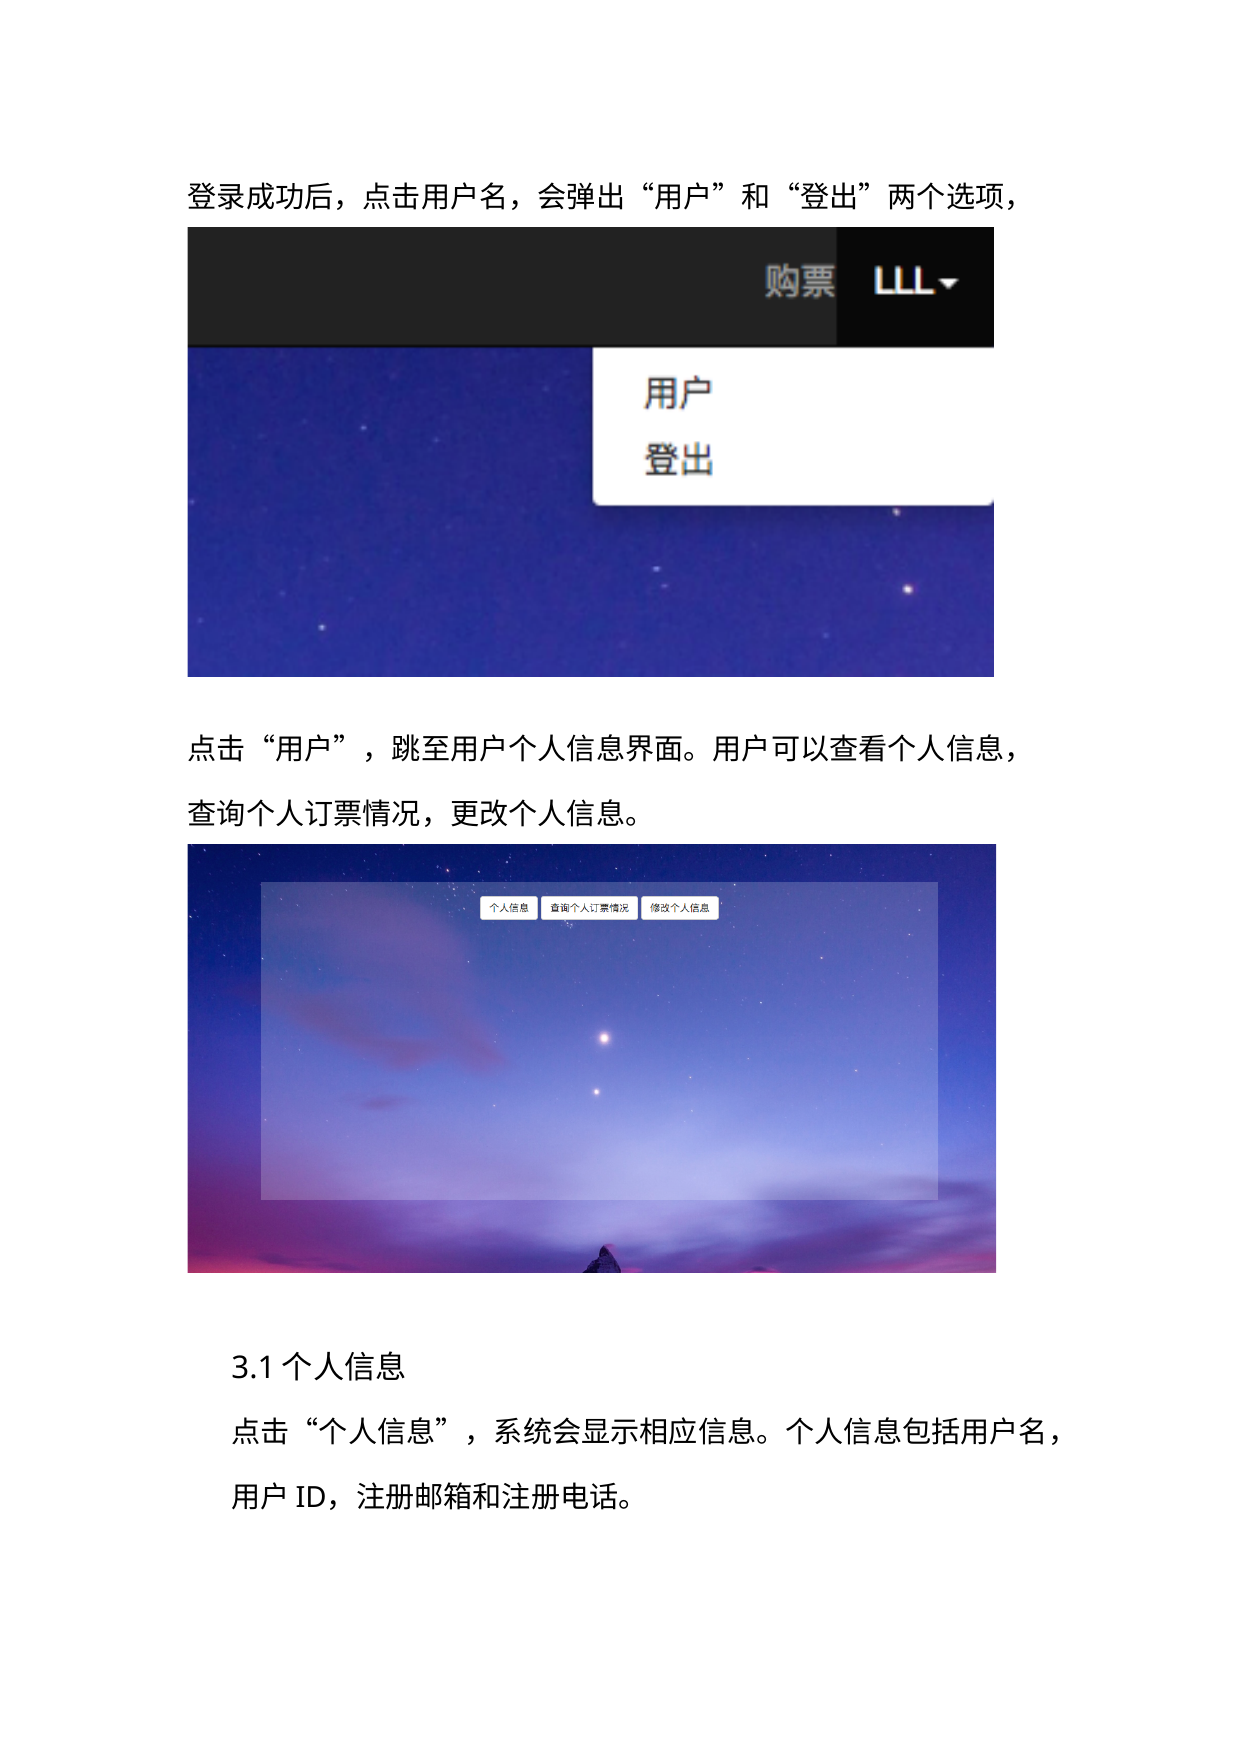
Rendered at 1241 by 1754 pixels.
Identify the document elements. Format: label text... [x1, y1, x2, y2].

text 点击“个人信息”，系统会显示相应信息。个人信息包括用户名，用户ID，注册邮箱和注册电话。 [231, 1397, 1053, 1527]
text 登录成功后，点击用户名，会弹出“用户”和“登出”两个选项， [187, 162, 1053, 227]
picture [187, 227, 994, 677]
picture [187, 844, 997, 1273]
text 3.1个人信息 [187, 1332, 1053, 1397]
